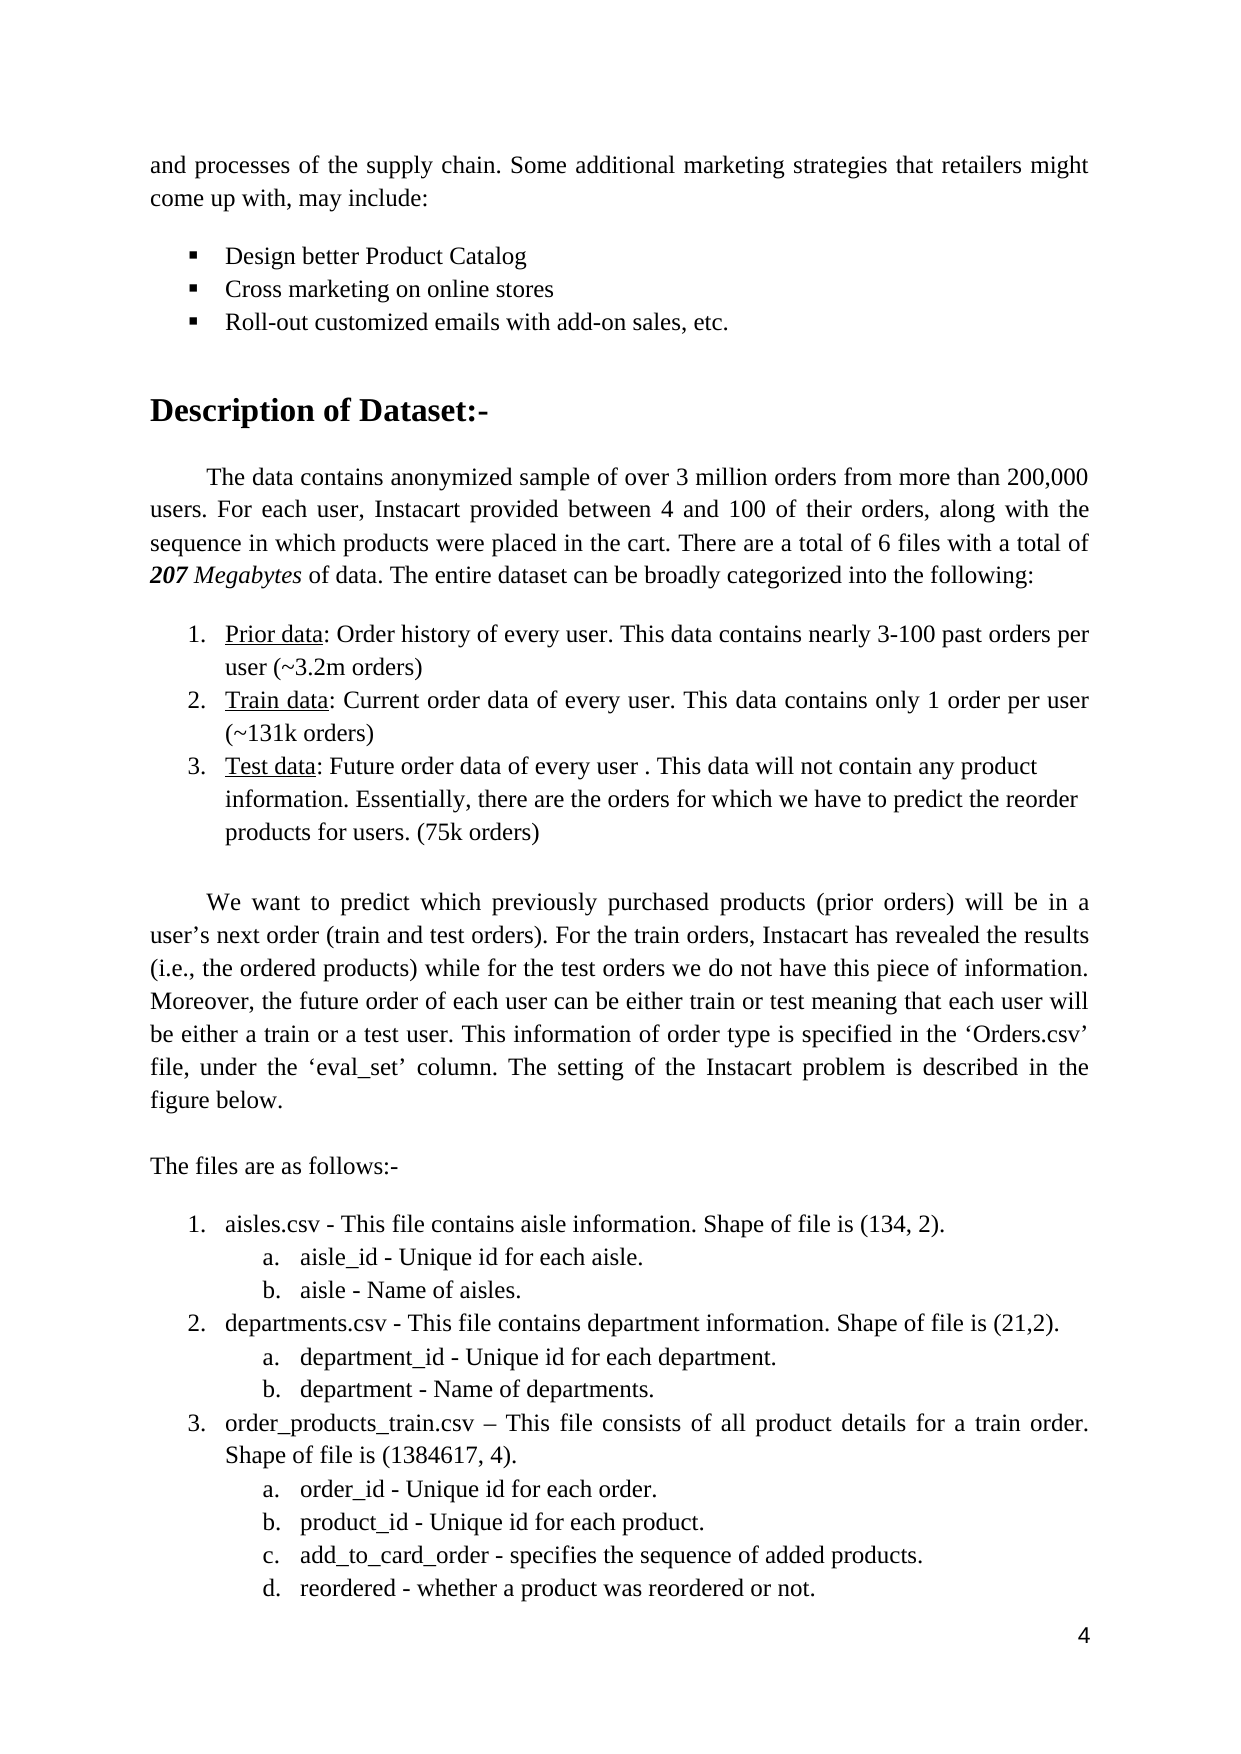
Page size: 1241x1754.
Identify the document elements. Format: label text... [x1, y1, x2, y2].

text The data contains anonymized sample of over 3 million orders from more than 200,000 users. For each user, Instacart provided between 4 and 100 of their orders, along with the sequence in which products were placed in the cart. There are a total of 6 files with a total of 207 Megabytes of data. The entire dataset can be broadly categorized into the following: [150, 462, 1090, 589]
list order_id - Unique id for each order. [262, 1474, 1090, 1502]
list aisle_id - Unique id for each aisle. [262, 1242, 1090, 1271]
text We want to predict which previously purchased products (prior orders) will be in a user’s next order (train and test orders). For the train orders, Instacart has revealed the results (i.e., the ordered products) while for the test orders we do not have this piece of information. Moreover, the future order of each user can be either train or test meaning that each user will be either a train or a test user. This information of order type is specified in the ‘Orders.csv’ file, under the ‘eval_set’ column. The setting of the Instacart problem is described in the figure below. [150, 887, 1090, 1114]
list product_id - Unique id for each product. [262, 1507, 1090, 1535]
list reordered - whether a product was reordered or not. [262, 1573, 1090, 1601]
list department - Name of departments. [262, 1374, 1090, 1403]
list order_products_train.csv – This file consists of all product details for a train order. Shape of file is (1384617, 4). [187, 1408, 1090, 1469]
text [150, 150, 1090, 212]
list Roll-out customized emails with add-on sales, etc. [187, 307, 1090, 336]
list Train data: Current order data of every user. This data contains only 1 order per user (~131k orders) [187, 685, 1090, 746]
text Description of Dataset:- [150, 390, 1090, 428]
list aisle - Name of aisles. [262, 1276, 1090, 1304]
text The files are as follows:- [150, 1151, 1090, 1180]
list Cross marketing on online stores [187, 274, 1090, 303]
list add_to_card_order - specifies the sequence of added products. [262, 1540, 1090, 1568]
list Test data: Future order data of every user . This data will not contain any product information. Essentially, there are the orders for which we have to predict the reorder products for users. (75k orders) [187, 751, 1090, 846]
list aisles.csv - This file contains aisle information. Shape of file is (134, 2). [187, 1209, 1090, 1238]
list departments.csv - This file contains department information. Shape of file is (21,2). [187, 1308, 1090, 1337]
list department_id - Unique id for each department. [262, 1342, 1090, 1370]
list Design better Product Catalog [187, 241, 1090, 270]
list Prior data: Order history of every user. This data contains nearly 3-100 past orders per user (~3.2m orders) [187, 619, 1090, 680]
